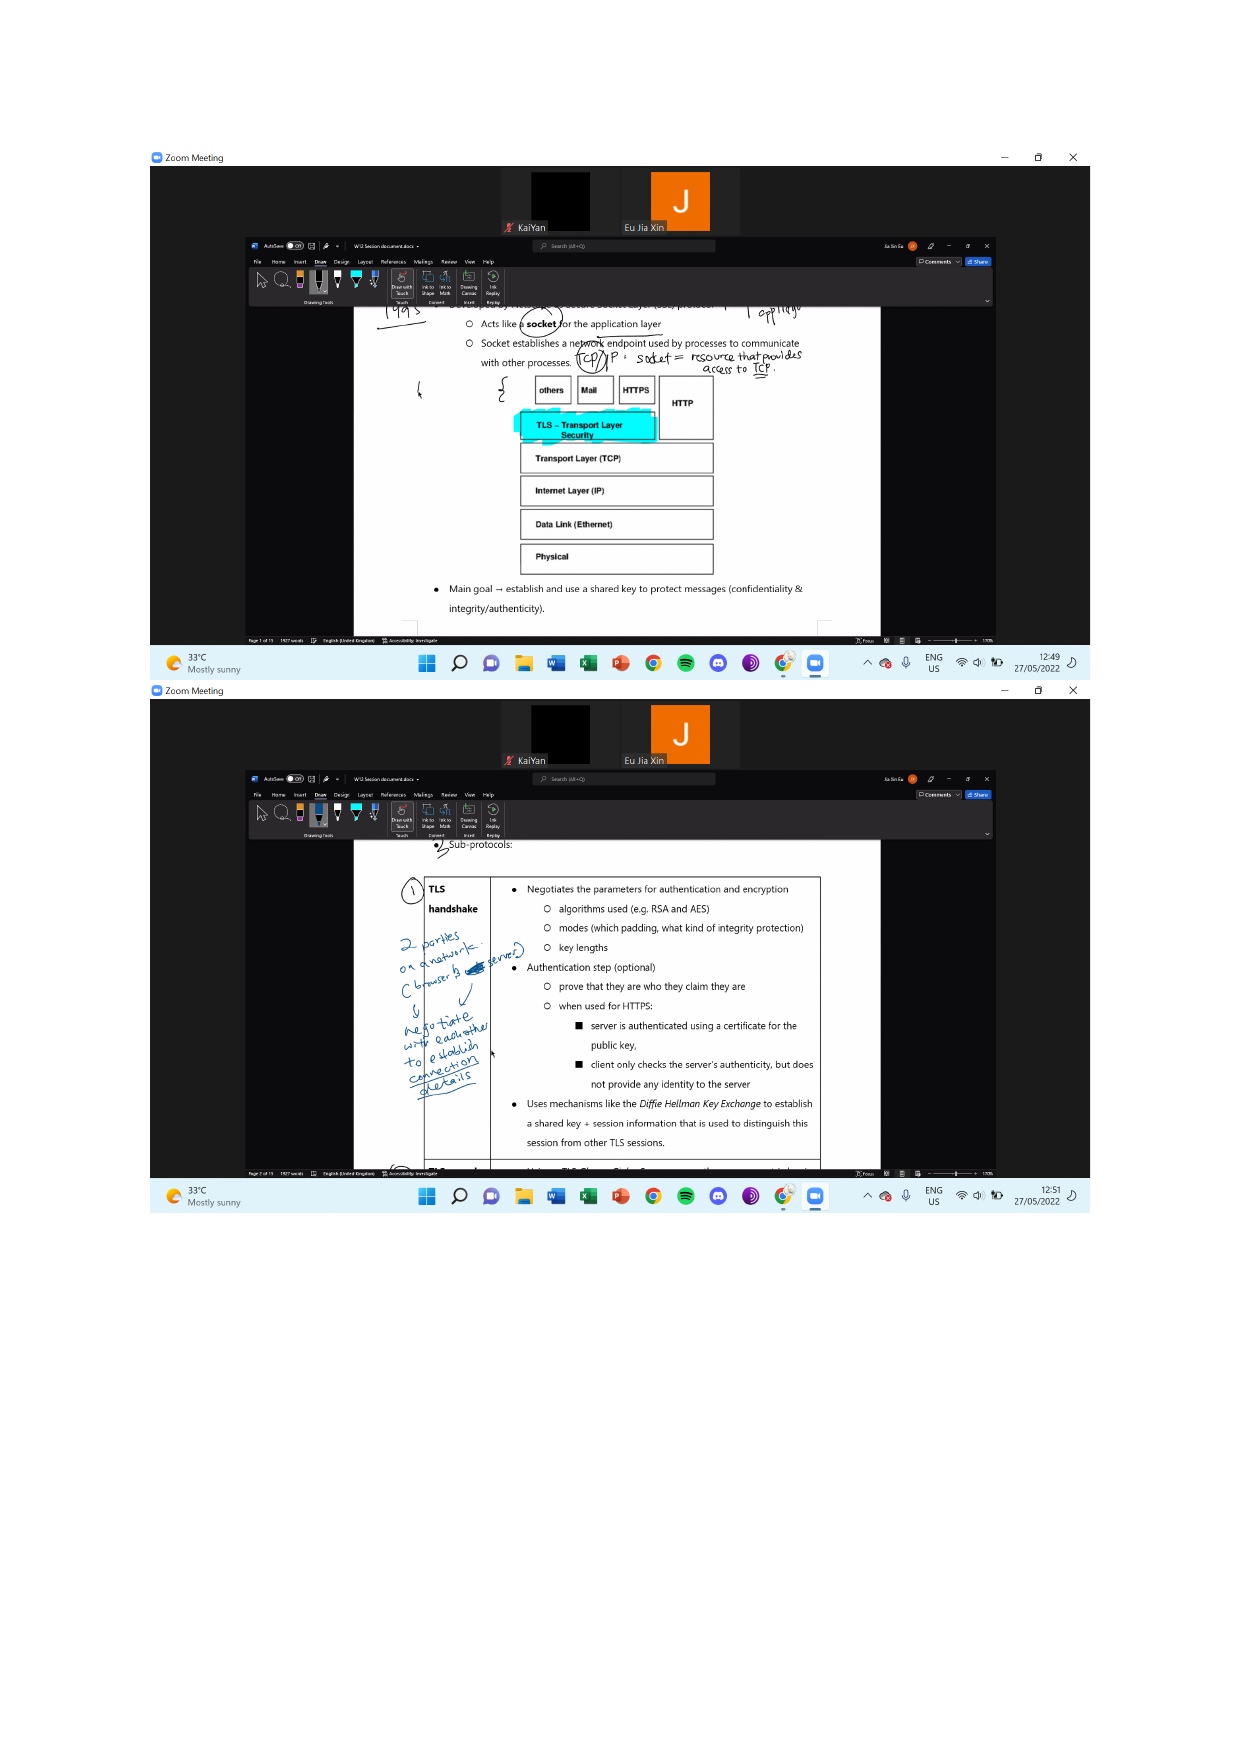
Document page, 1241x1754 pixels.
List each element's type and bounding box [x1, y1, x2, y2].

picture [150, 683, 1091, 1213]
picture [150, 150, 1091, 680]
